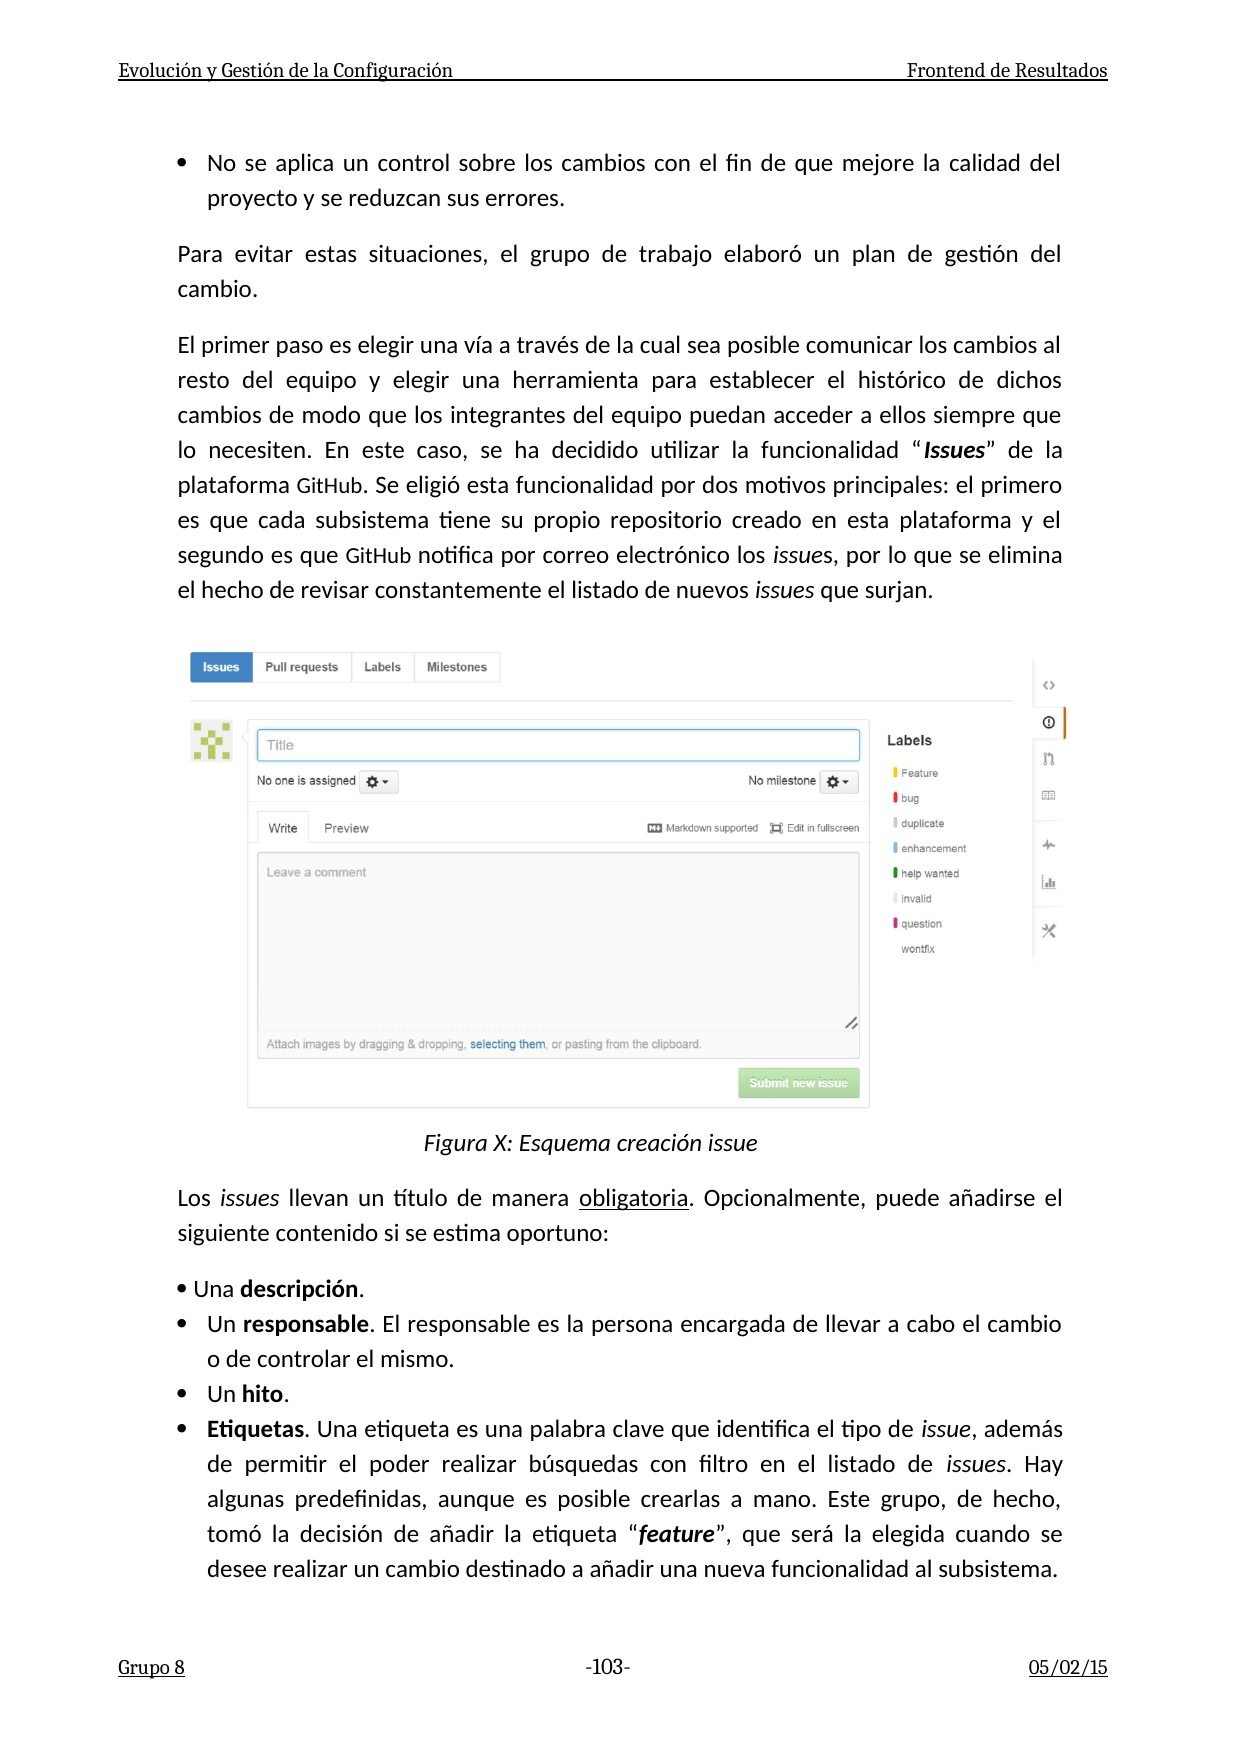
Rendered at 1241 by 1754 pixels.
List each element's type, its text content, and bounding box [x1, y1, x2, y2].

text Para evitar estas situaciones, el grupo de trabajo elaboró un plan de gestión del cambio. [177, 238, 1063, 304]
list Un responsable. El responsable es la persona encargada de llevar a cabo el cambio o de controlar el mismo. [177, 1308, 1063, 1374]
list Una descripción. [177, 1273, 1063, 1304]
picture [175, 644, 1085, 1113]
list Un hito. [177, 1378, 1063, 1409]
list No se aplica un control sobre los cambios con el fin de que mejore la calidad del proyecto y se reduzcan sus errores. [177, 148, 1063, 213]
list Etiquetas. Una etiqueta es una palabra clave que identifica el tipo de issue, además de permitir el poder realizar búsquedas con filtro en el listado de issues. Hay algunas predefinidas, aunque es posible crearlas a mano. Este grupo, de hecho, tomó la decisión de añadir la etiqueta “feature”, que será la elegida cuando se desee realizar un cambio destinado a añadir una nueva funcionalidad al subsistema. [177, 1413, 1063, 1584]
list El primer paso es elegir una vía a través de la cual sea posible comunicar los cambios al resto del equipo y elegir una herramienta para establecer el histórico de dichos cambios de modo que los integrantes del equipo puedan acceder a ellos siempre que lo necesiten. En este caso, se ha decidido utilizar la funcionalidad “Issues” de la plataforma GitHub. Se eligió esta funcionalidad por dos motivos principales: el primero es que cada subsistema tiene su propio repositorio creado en esta plataforma y el segundo es que GitHub notifica por correo electrónico los issues, por lo que se elimina el hecho de revisar constantemente el listado de nuevos issues que surjan. [177, 329, 1063, 605]
list Los issues llevan un título de manera obligatoria. Opcionalmente, puede añadirse el siguiente contenido si se estima oportuno: [177, 1183, 1063, 1248]
text Figura X: Esquema creación issue [118, 1127, 1063, 1157]
